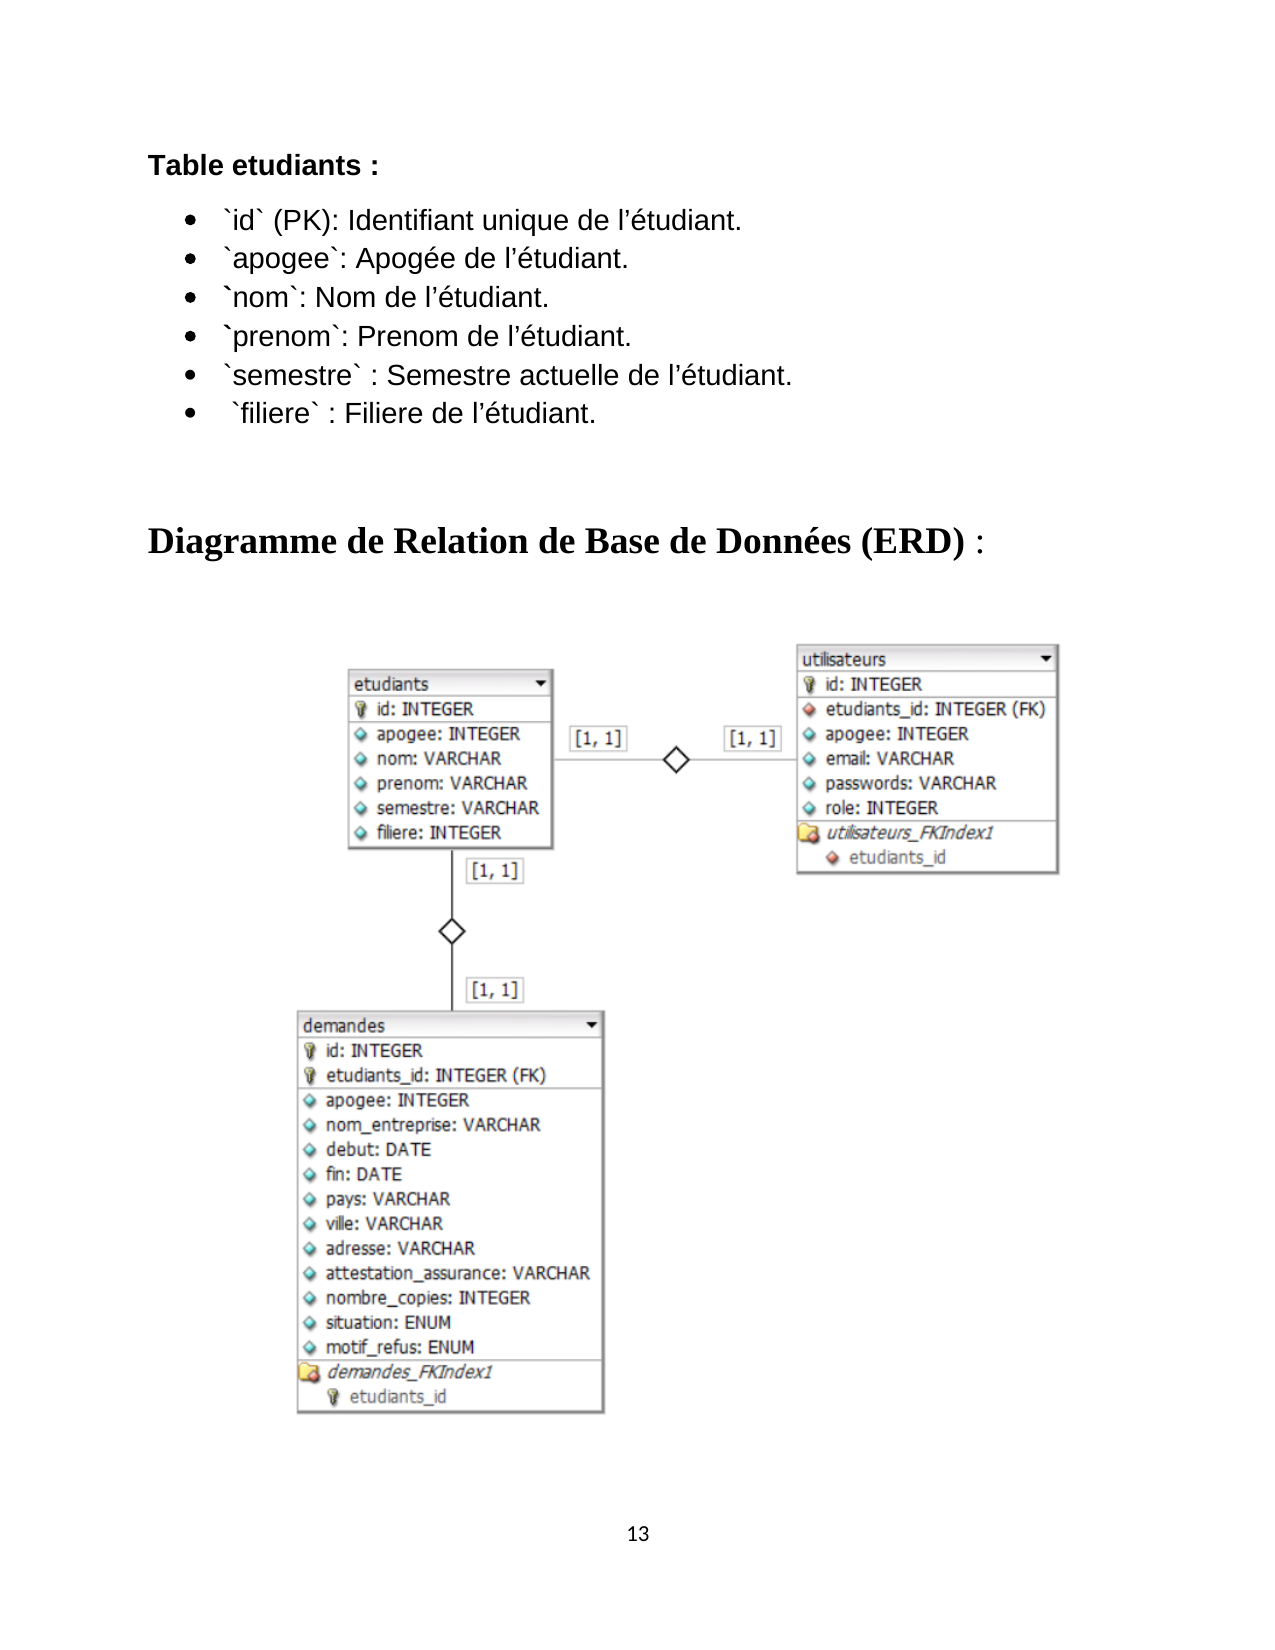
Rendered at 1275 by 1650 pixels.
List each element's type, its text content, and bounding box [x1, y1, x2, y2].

list `nom`: Nom de l’étudiant. [185, 280, 1127, 314]
list `filiere` : Filiere de l’étudiant. [185, 397, 1127, 430]
text Table etudiants : [148, 148, 1127, 181]
list `apogee`: Apogée de l’étudiant. [185, 242, 1127, 275]
list `semestre` : Semestre actuelle de l’étudiant. [185, 358, 1127, 392]
list `id` (PK): Identifiant unique de l’étudiant. [185, 203, 1127, 237]
list `prenom`: Prenom de l’étudiant. [185, 319, 1127, 353]
picture [147, 584, 1128, 1436]
text Diagramme de Relation de Base de Données (ERD) : [148, 518, 1127, 561]
